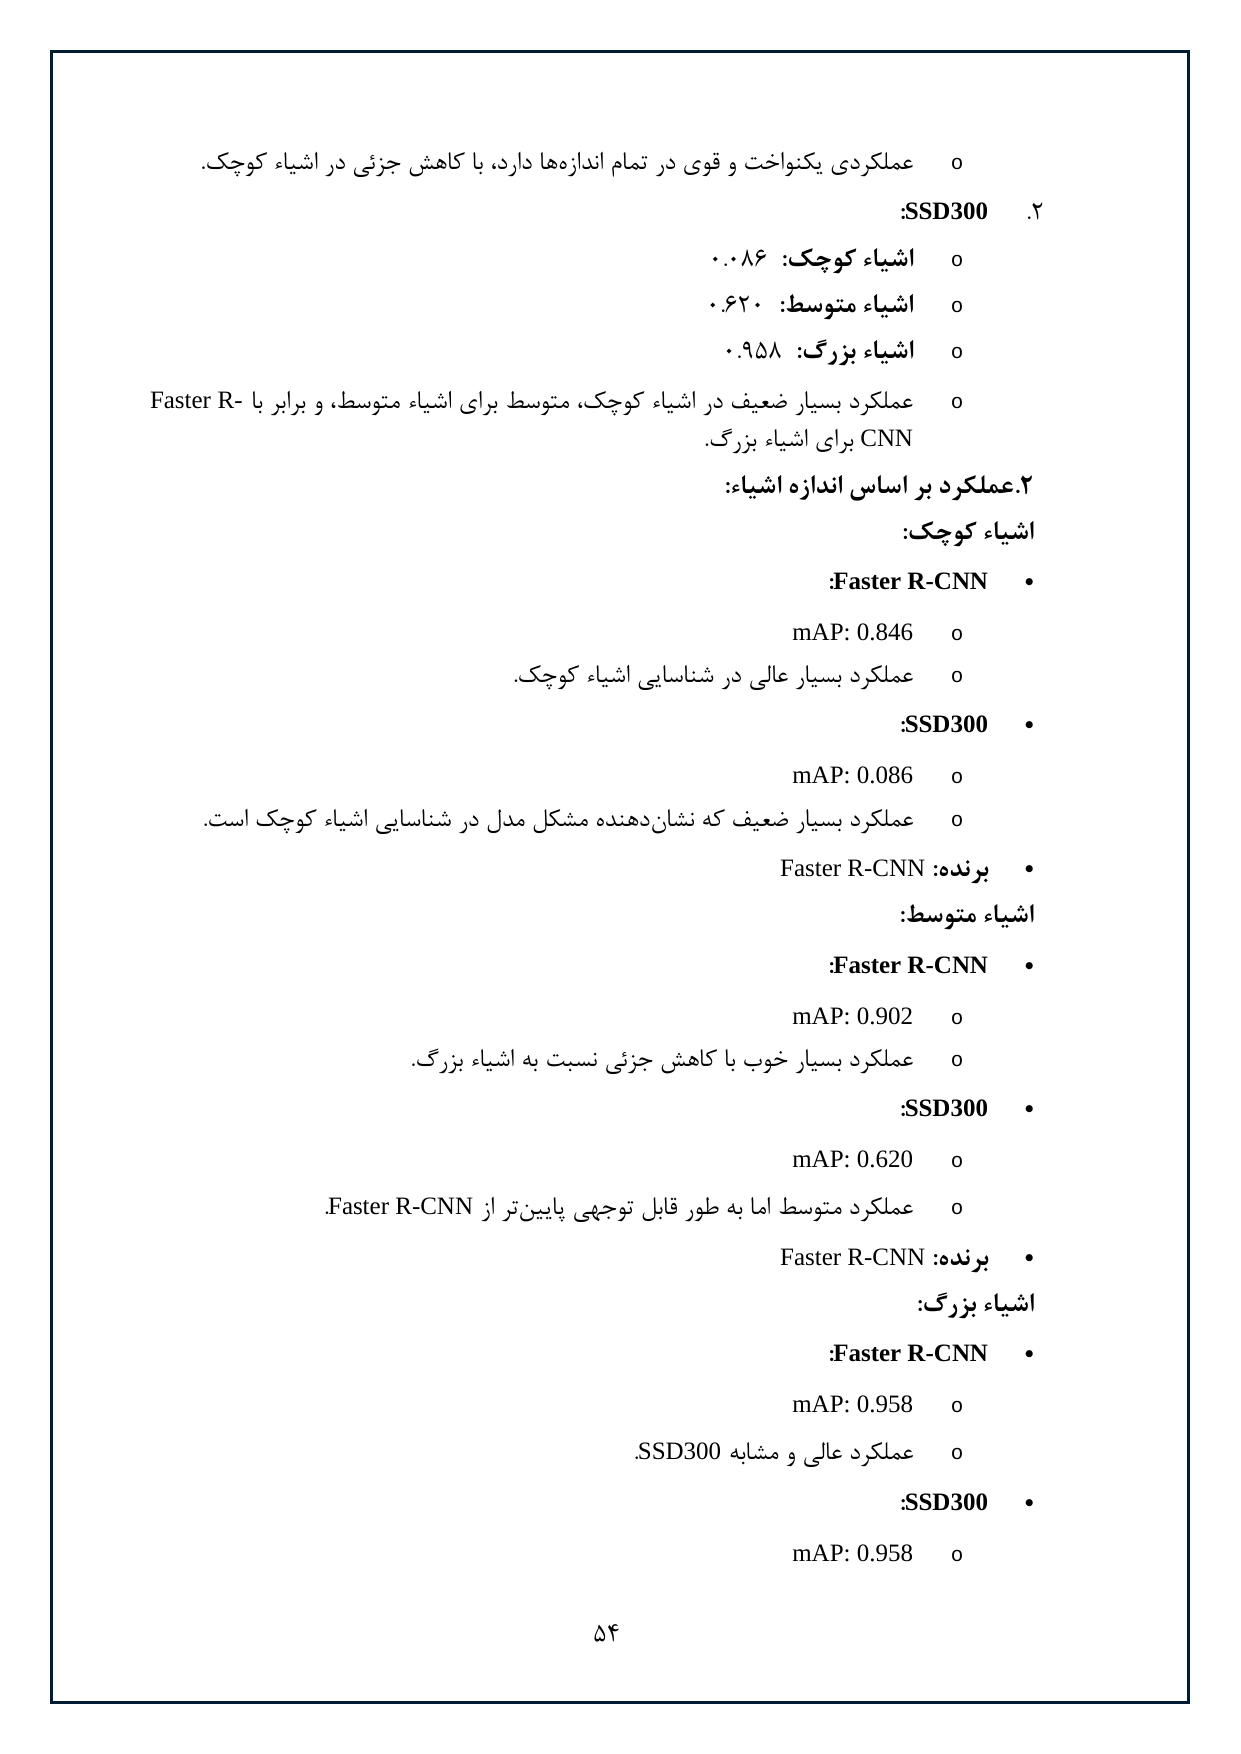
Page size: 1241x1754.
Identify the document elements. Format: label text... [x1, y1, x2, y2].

list برنده: Faster R-CNN [150, 853, 1026, 886]
list SSD300: [150, 196, 1026, 229]
list mAP: 0.846 [150, 617, 951, 647]
list عملکرد متوسط اما به طور قابل توجهی پایین‌تر از Faster R-CNN. [150, 1191, 951, 1224]
list عملکرد بسیار ضعیف که نشان‌دهنده مشکل مدل در شناسایی اشیاء کوچک است. [150, 807, 951, 836]
list عملکرد عالی و مشابه SSD300. [150, 1436, 951, 1469]
list SSD300: [150, 1093, 1026, 1127]
list Faster R-CNN: [150, 950, 1026, 983]
list SSD300: [150, 1487, 1026, 1520]
list mAP: 0.086 [150, 760, 951, 790]
list mAP: 0.958 [150, 1538, 951, 1567]
text 2.عملکرد بر اساس اندازه اشیاء: [150, 474, 1063, 503]
list اشیاء بزرگ: 0.958 [150, 339, 951, 368]
list عملکرد بسیار خوب با کاهش جزئی نسبت به اشیاء بزرگ. [150, 1047, 951, 1076]
list mAP: 0.620 [150, 1144, 951, 1174]
list mAP: 0.902 [150, 1001, 951, 1030]
list SSD300: [150, 709, 1026, 743]
list عملکرد بسیار عالی در شناسایی اشیاء کوچک. [150, 663, 951, 693]
list Faster R-CNN: [150, 1338, 1026, 1372]
text اشیاء بزرگ: [150, 1292, 1063, 1322]
list اشیاء متوسط: 0.620 [150, 293, 951, 322]
list اشیاء کوچک: 0.086 [150, 247, 951, 276]
list mAP: 0.958 [150, 1389, 951, 1419]
list برنده: Faster R-CNN [150, 1242, 1026, 1275]
list عملکردی یکنواخت و قوی در تمام اندازه‌ها دارد، با کاهش جزئی در اشیاء کوچک. [150, 150, 951, 179]
text اشیاء متوسط: [150, 904, 1063, 933]
list عملکرد بسیار ضعیف در اشیاء کوچک، متوسط برای اشیاء متوسط، و برابر با Faster R-CNN برای اشیاء بزرگ. [150, 385, 951, 456]
text اشیاء کوچک: [150, 520, 1063, 549]
list Faster R-CNN: [150, 566, 1026, 599]
